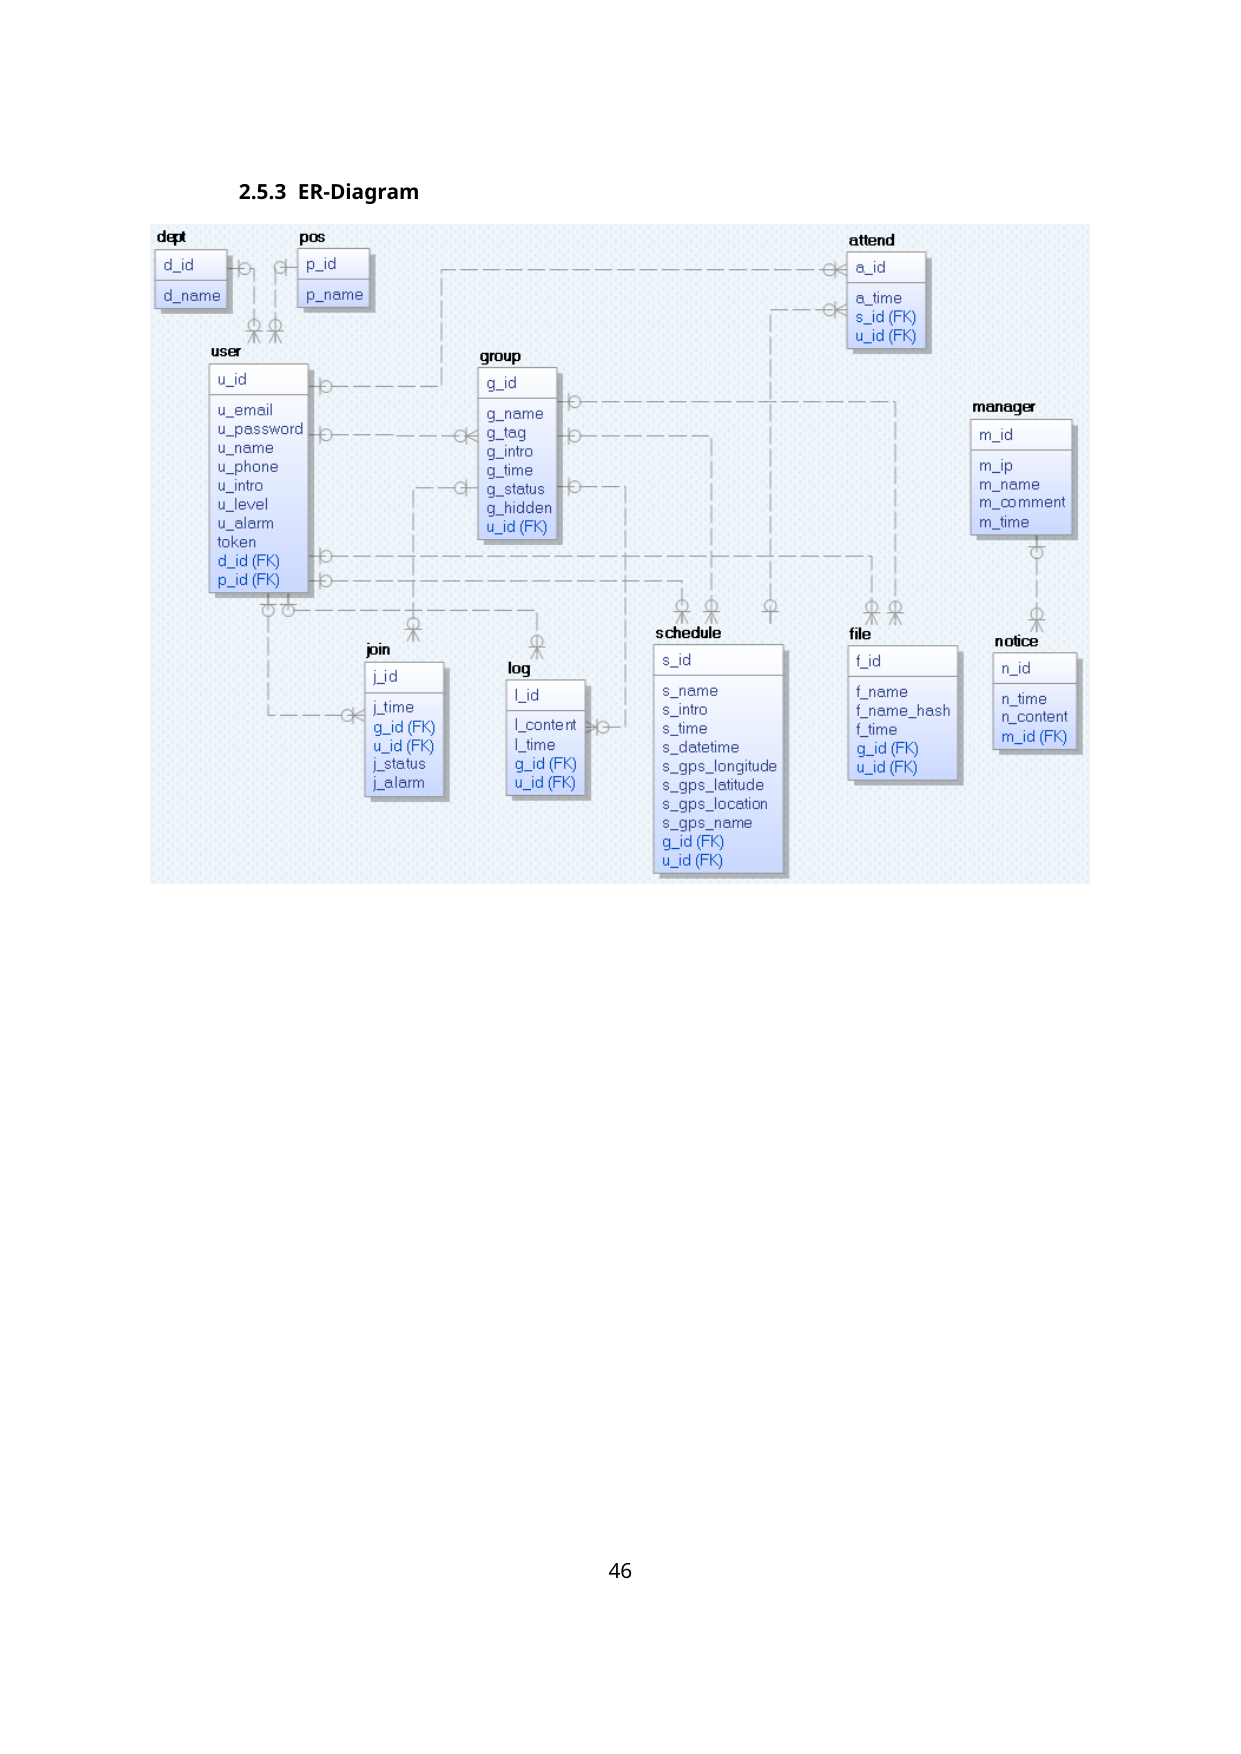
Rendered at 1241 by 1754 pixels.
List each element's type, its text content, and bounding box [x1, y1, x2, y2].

list ER-Diagram [239, 177, 1090, 206]
